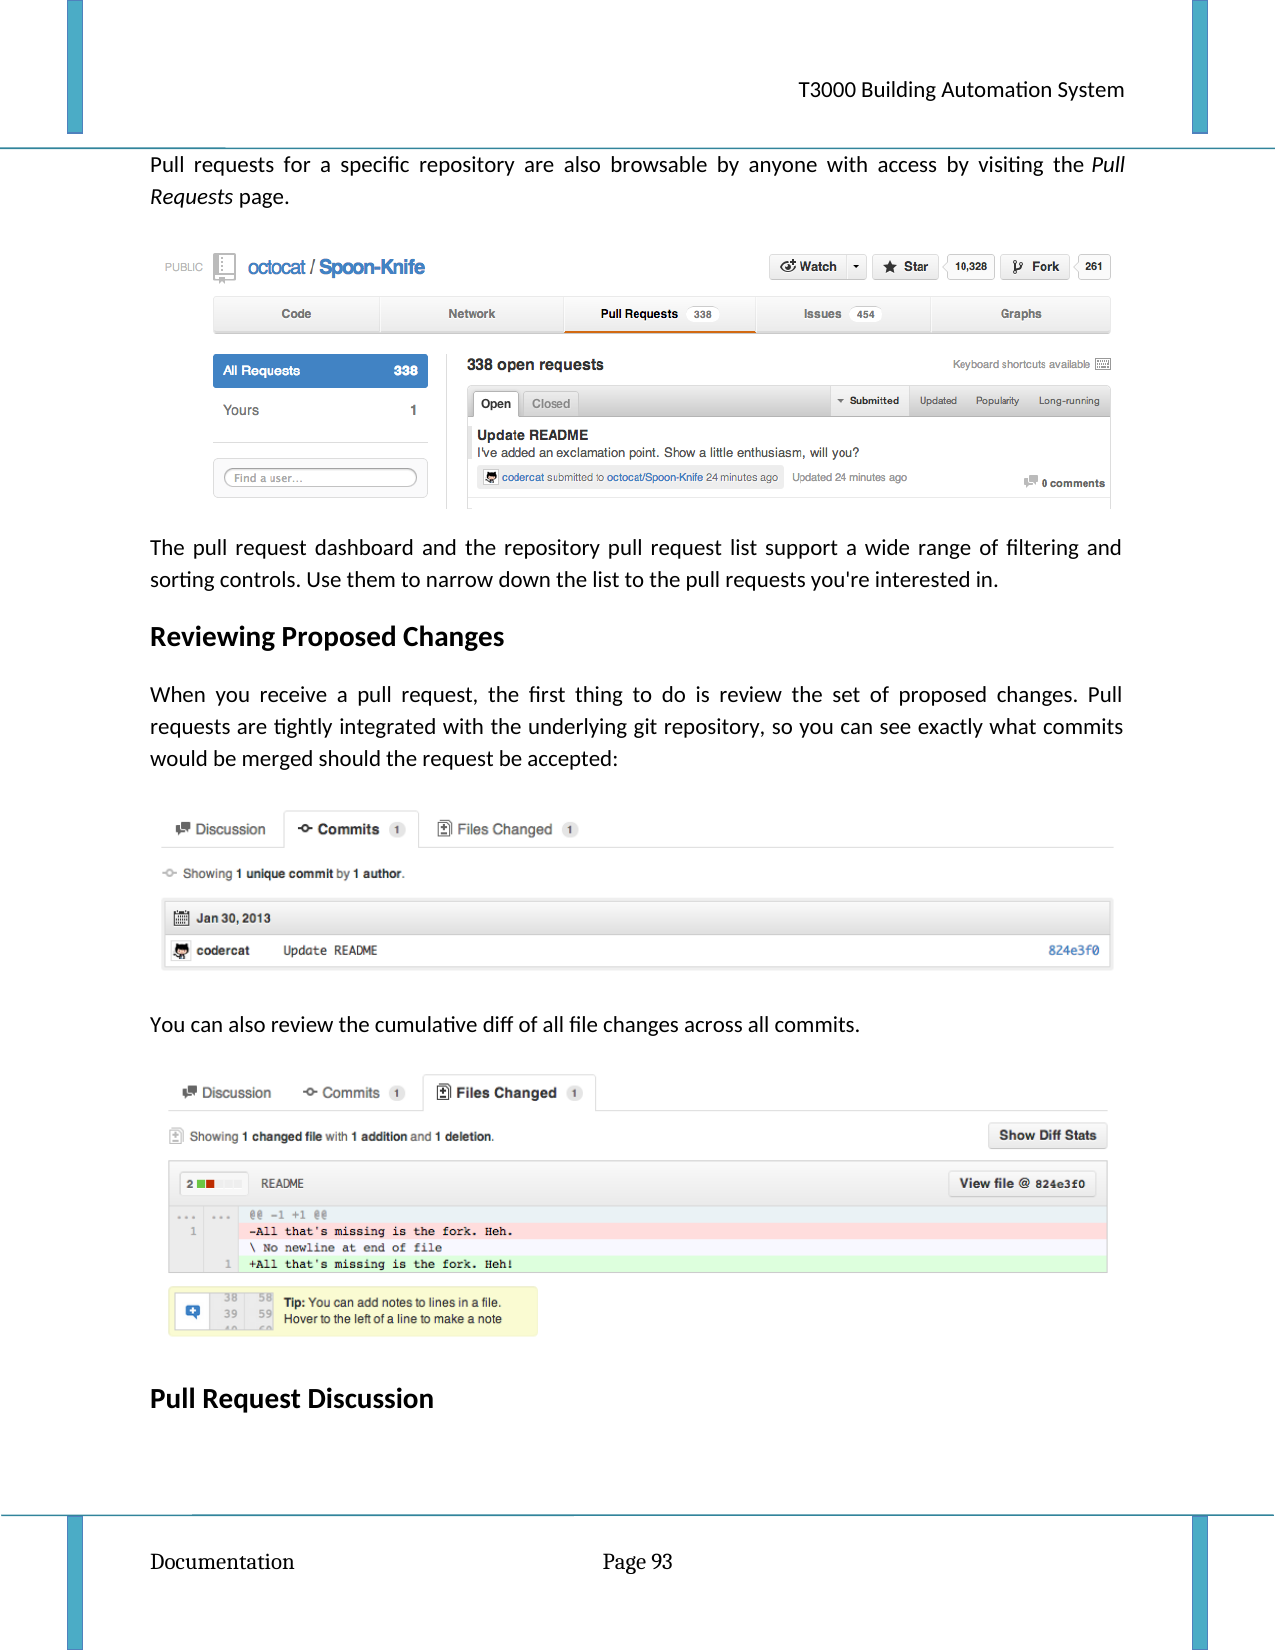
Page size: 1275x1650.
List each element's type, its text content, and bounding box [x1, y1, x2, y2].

text Pull requests for a specific repository are also browsable by anyone with access by visiting the Pull Requests page. [150, 150, 1125, 210]
text Reviewing Proposed Changes [150, 618, 1125, 654]
text Pull Request Discussion [150, 1381, 1125, 1416]
picture [150, 235, 1125, 509]
text You can also review the cumulative diff of all file changes across all commits. [150, 1010, 1125, 1038]
text The pull request dashboard and the repository pull request list support a wide range of filtering and sorting controls. Use them to narrow down the list to the pull requests you're interested in. [150, 533, 1125, 593]
text When you receive a pull request, the first thing to do is review the set of proposed changes. Pull requests are tightly integrated with the underlying git repository, so you can see exactly what commits would be merged should the request be accepted: [150, 680, 1125, 773]
picture [150, 797, 1125, 985]
picture [150, 1062, 1125, 1356]
